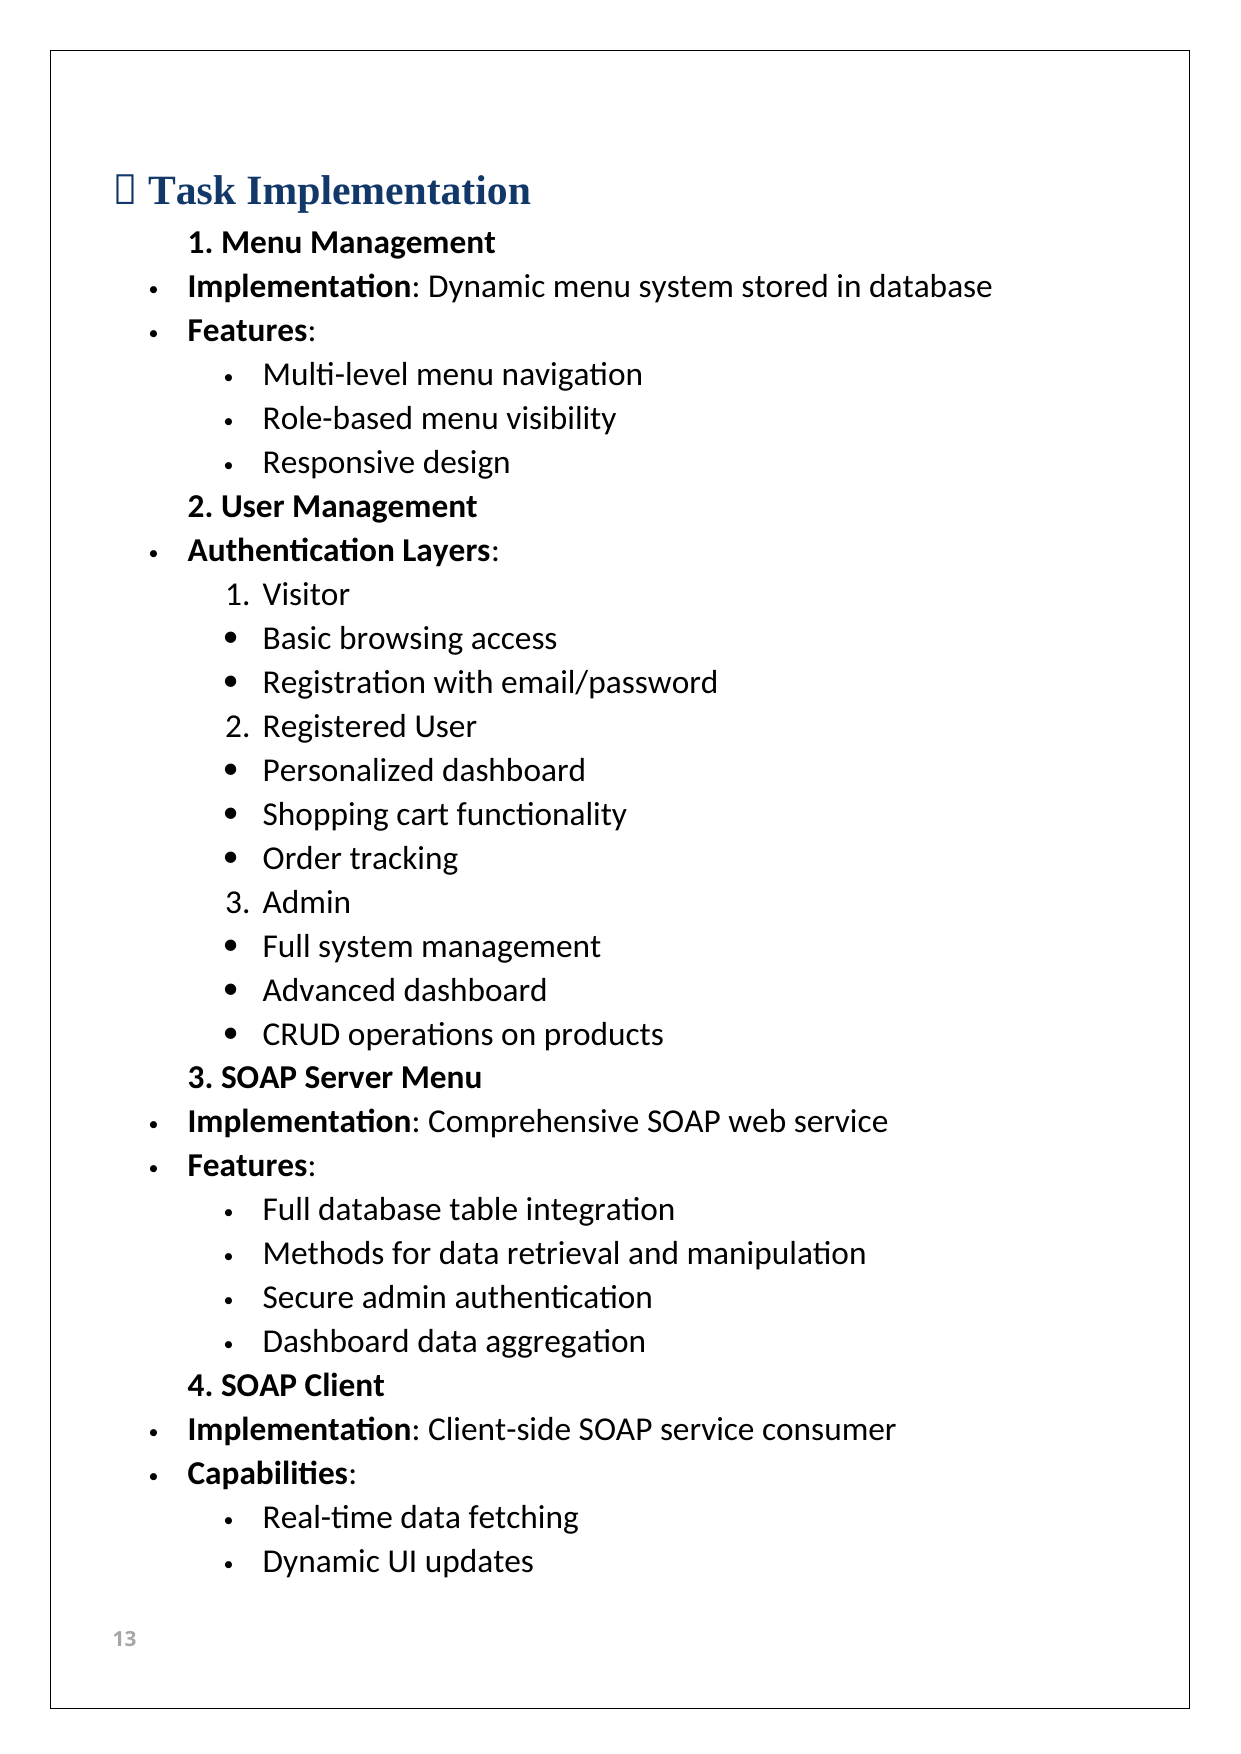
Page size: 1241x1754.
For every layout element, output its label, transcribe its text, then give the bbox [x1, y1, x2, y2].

list 2. User Management [187, 485, 1128, 526]
list Visitor [225, 573, 1128, 614]
list Shopping cart functionality [225, 793, 1128, 833]
list Responsive design [225, 441, 1128, 482]
list Dynamic UI updates [225, 1540, 1128, 1581]
list 4. SOAP Client [187, 1364, 1128, 1405]
list Admin [225, 881, 1128, 921]
list Advanced dashboard [225, 969, 1128, 1009]
list Secure admin authentication [225, 1276, 1128, 1317]
list Role-based menu visibility [225, 397, 1128, 438]
list Personalized dashboard [225, 749, 1128, 789]
list Full database table integration [225, 1188, 1128, 1229]
list Real-time data fetching [225, 1496, 1128, 1537]
list CRUD operations on products [225, 1013, 1128, 1053]
list 1. Menu Management [187, 221, 1128, 262]
list Registration with email/password [225, 661, 1128, 702]
list Implementation: Dynamic menu system stored in database [150, 265, 1128, 306]
list Dashboard data aggregation [225, 1320, 1128, 1361]
list Authentication Layers: [150, 529, 1128, 570]
list Implementation: Comprehensive SOAP web service [150, 1101, 1128, 1141]
list 3. SOAP Server Menu [187, 1057, 1128, 1097]
list Multi-level menu navigation [225, 353, 1128, 394]
list 🎯 Task Implementation [112, 160, 1128, 217]
list Registered User [225, 705, 1128, 746]
list Features: [150, 309, 1128, 350]
list Full system management [225, 925, 1128, 965]
list Features: [150, 1144, 1128, 1185]
list Capabilities: [150, 1452, 1128, 1493]
list Order tracking [225, 837, 1128, 877]
list Implementation: Client-side SOAP service consumer [150, 1408, 1128, 1449]
list Basic browsing access [225, 617, 1128, 658]
list Methods for data retrieval and manipulation [225, 1232, 1128, 1273]
